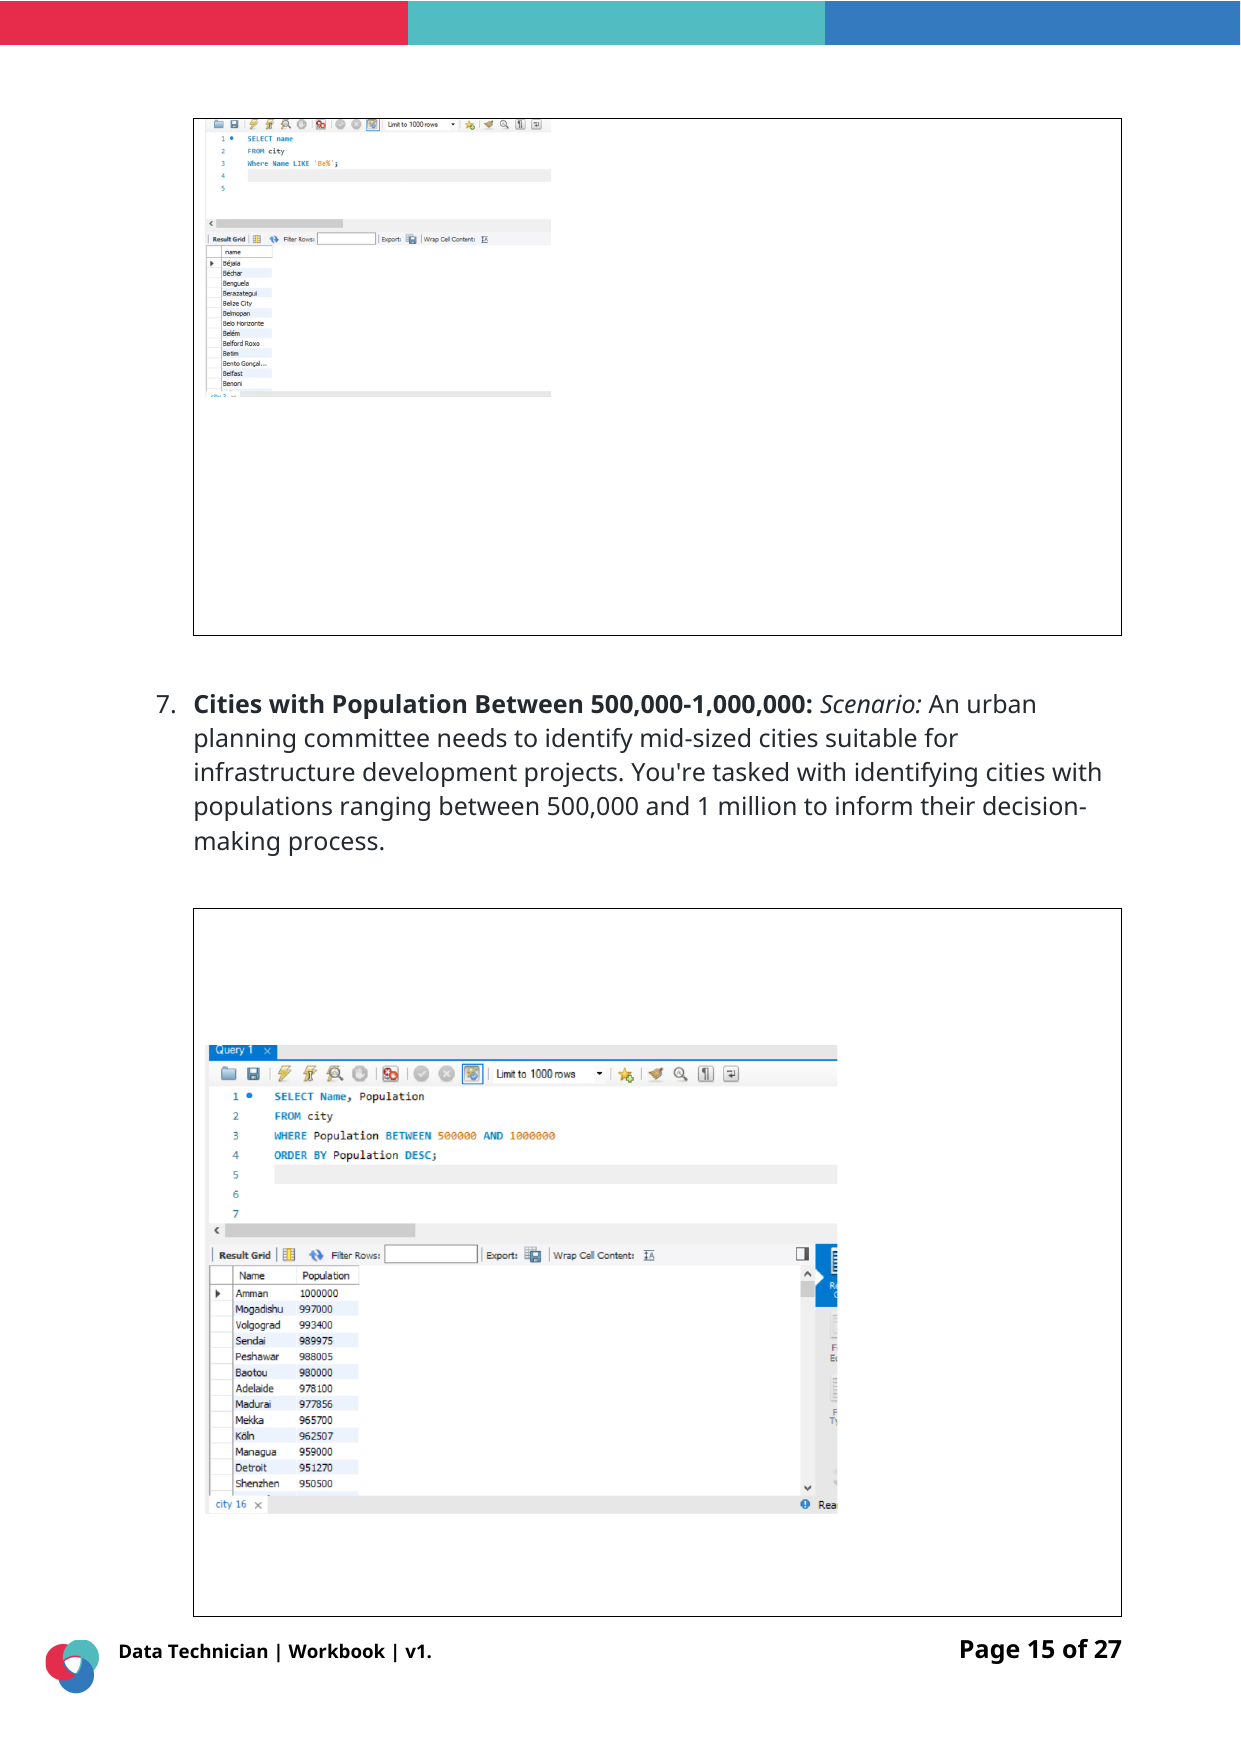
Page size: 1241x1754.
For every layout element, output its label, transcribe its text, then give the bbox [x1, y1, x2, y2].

table_header [194, 909, 1121, 1616]
picture [205, 1045, 838, 1514]
table_header [194, 119, 1121, 635]
picture [45, 1640, 100, 1694]
list Cities with Population Between 500,000-1,000,000: Scenario: An urban planning committee needs to identify mid-sized cities suitable for infrastructure development projects. You're tasked with identifying cities with populations ranging between 500,000 and 1 million to inform their decision-making process. [156, 687, 1122, 857]
picture [205, 119, 552, 397]
